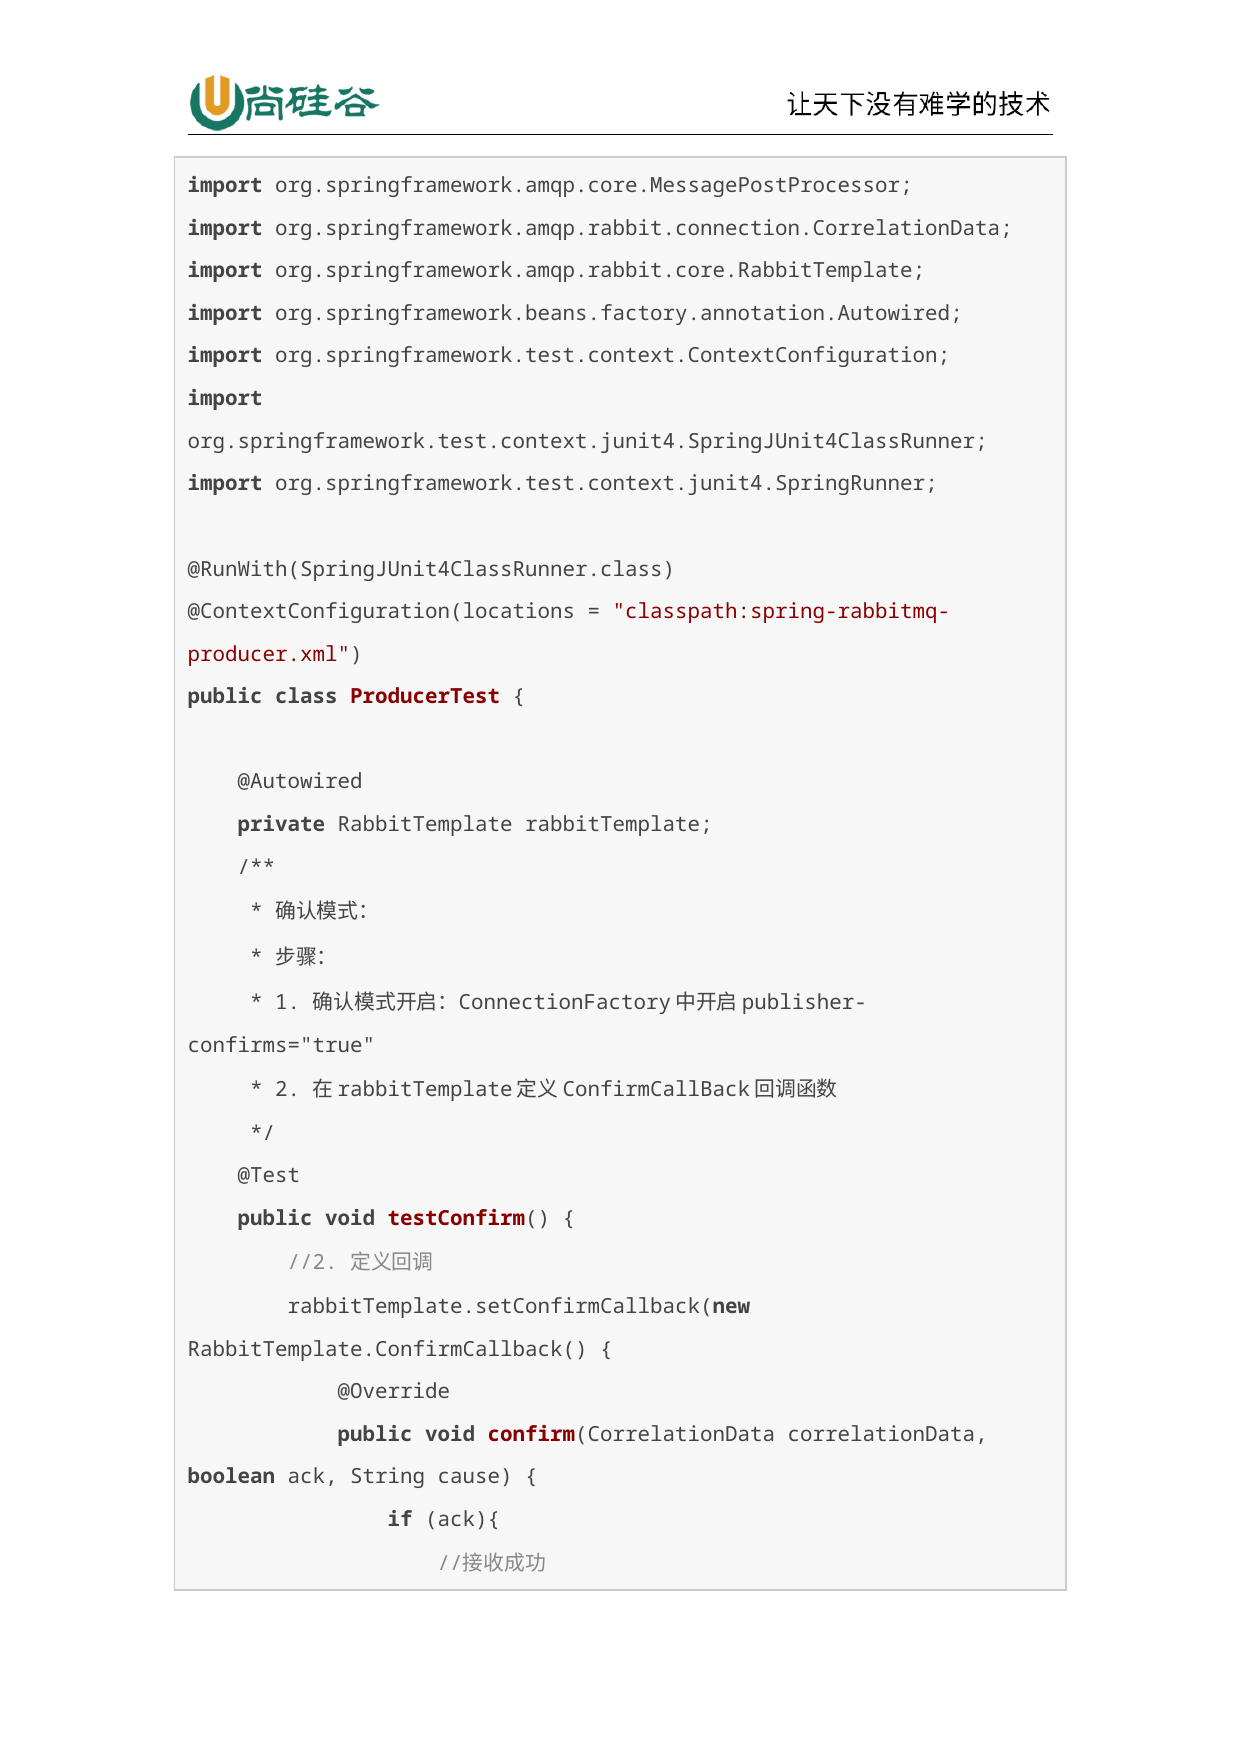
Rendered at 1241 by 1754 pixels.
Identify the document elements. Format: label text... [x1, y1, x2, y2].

text * 2. 在rabbitTemplate定义ConfirmCallBack回调函数 [175, 1058, 1065, 1103]
text private RabbitTemplate rabbitTemplate; [175, 795, 1065, 838]
text */ [175, 1104, 1065, 1146]
text import org.springframework.test.context.junit4.SpringJUnit4ClassRunner; [175, 369, 1065, 454]
text public void testConfirm() { [175, 1189, 1065, 1231]
text rabbitTemplate.setConfirmCallback(new RabbitTemplate.ConfirmCallback() { [175, 1277, 1065, 1362]
text import org.springframework.amqp.rabbit.connection.CorrelationData; [175, 199, 1065, 241]
text @Autowired [175, 753, 1065, 795]
text @ContextConfiguration(locations = "classpath:spring-rabbitmq-producer.xml") [175, 582, 1065, 667]
text //2. 定义回调 [175, 1232, 1065, 1276]
text public class ProducerTest { [175, 667, 1065, 710]
text //接收成功 [175, 1533, 1065, 1589]
text if (ack){ [175, 1490, 1065, 1532]
picture [187, 73, 1053, 132]
text import org.springframework.beans.factory.annotation.Autowired; [175, 284, 1065, 326]
text import org.springframework.amqp.rabbit.core.RabbitTemplate; [175, 241, 1065, 284]
text @Test [175, 1146, 1065, 1189]
text * 步骤： [175, 926, 1065, 970]
text import org.springframework.amqp.core.MessagePostProcessor; [175, 158, 1065, 199]
text * 确认模式： [175, 880, 1065, 925]
text @RunWith(SpringJUnit4ClassRunner.class) [175, 539, 1065, 582]
text public void confirm(CorrelationData correlationData, boolean ack, String cause) { [175, 1405, 1065, 1490]
text import org.springframework.test.context.ContextConfiguration; [175, 327, 1065, 369]
text @Override [175, 1362, 1065, 1405]
text import org.springframework.test.context.junit4.SpringRunner; [175, 454, 1065, 497]
text /** [175, 838, 1065, 880]
text * 1. 确认模式开启：ConnectionFactory中开启publisher-confirms="true" [175, 971, 1065, 1058]
